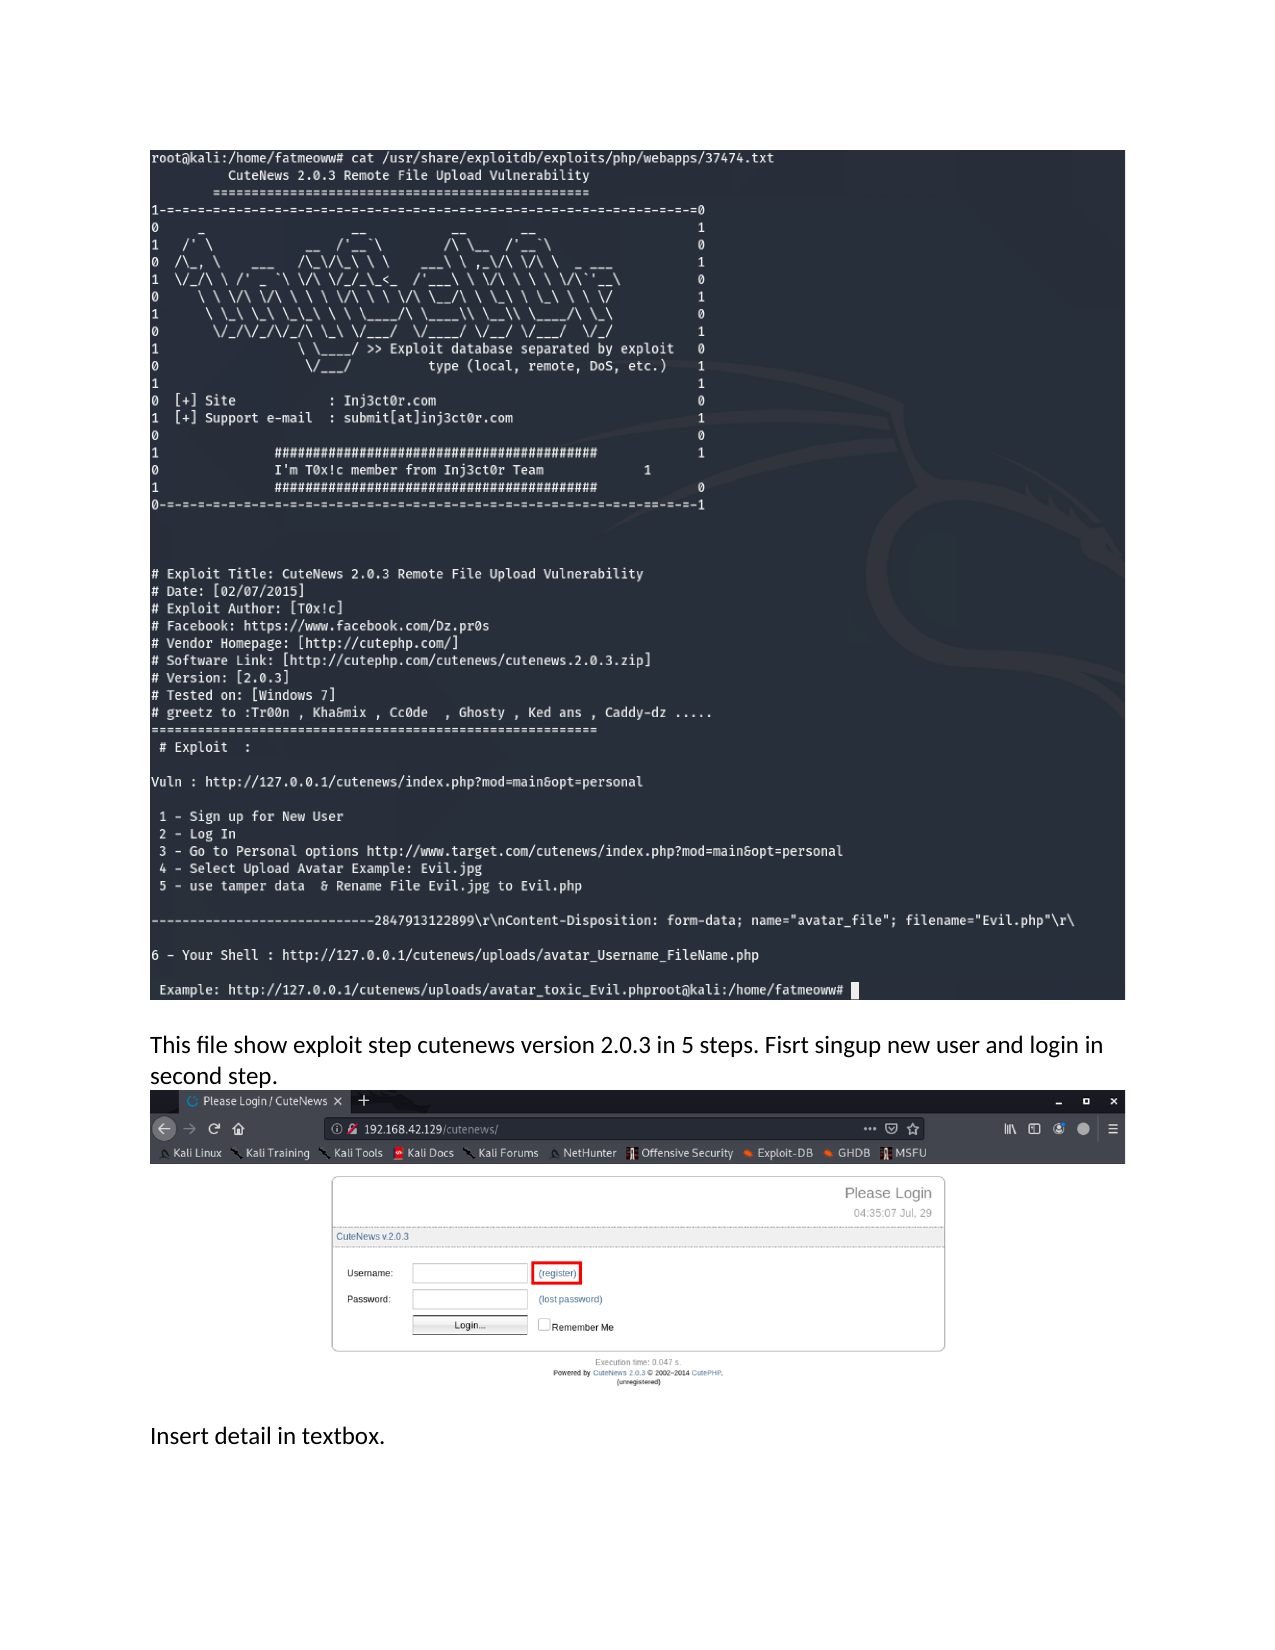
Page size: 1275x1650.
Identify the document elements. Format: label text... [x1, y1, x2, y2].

picture [150, 1090, 1125, 1390]
picture [150, 150, 1125, 1000]
text Insert detail in textbox. [150, 1420, 1125, 1451]
text This file show exploit step cutenews version 2.0.3 in 5 steps. Fisrt singup new user and login in second step. [150, 1030, 1125, 1090]
